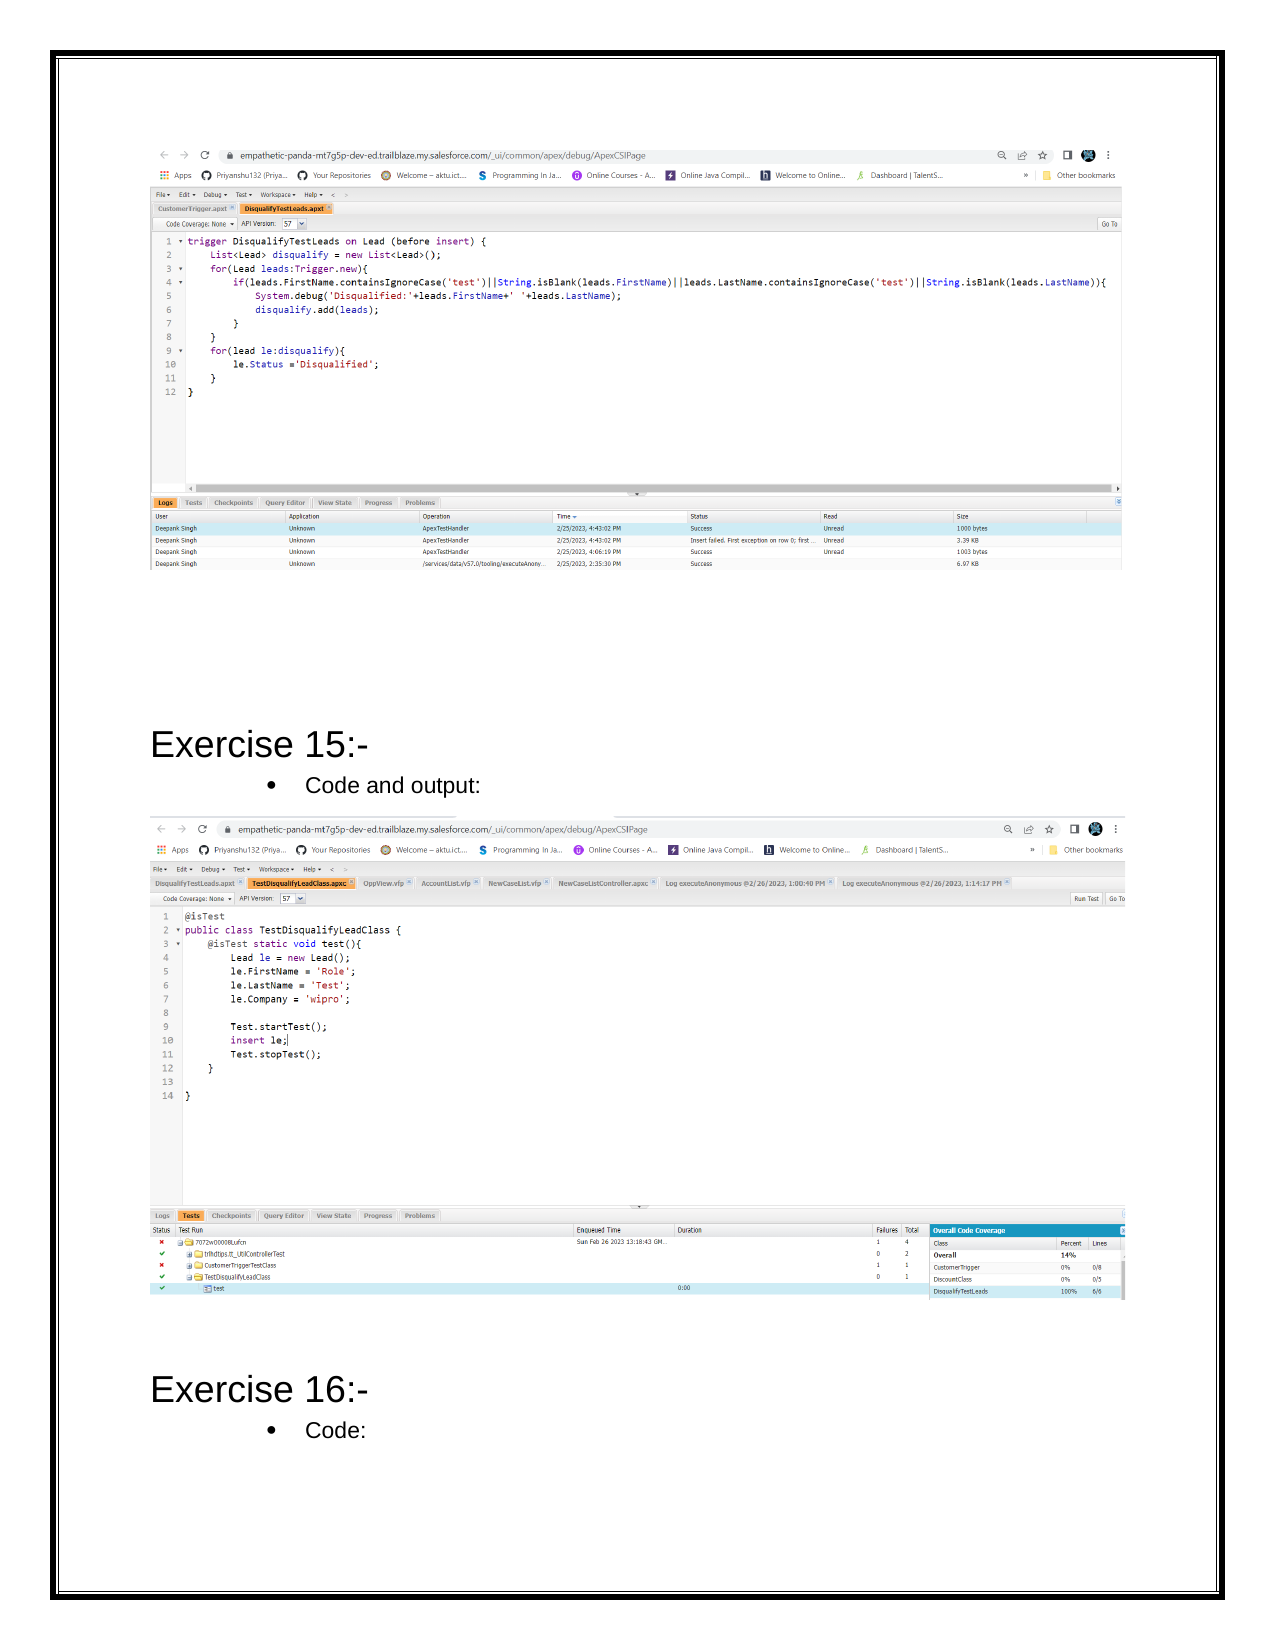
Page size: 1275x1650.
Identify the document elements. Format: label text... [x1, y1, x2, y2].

picture [150, 150, 1122, 570]
text Exercise 15:- [150, 722, 1125, 765]
list Code: [267, 1417, 1125, 1443]
text Exercise 16:- [150, 1367, 1125, 1410]
picture [150, 816, 1125, 1300]
list Code and output: [267, 772, 1125, 798]
